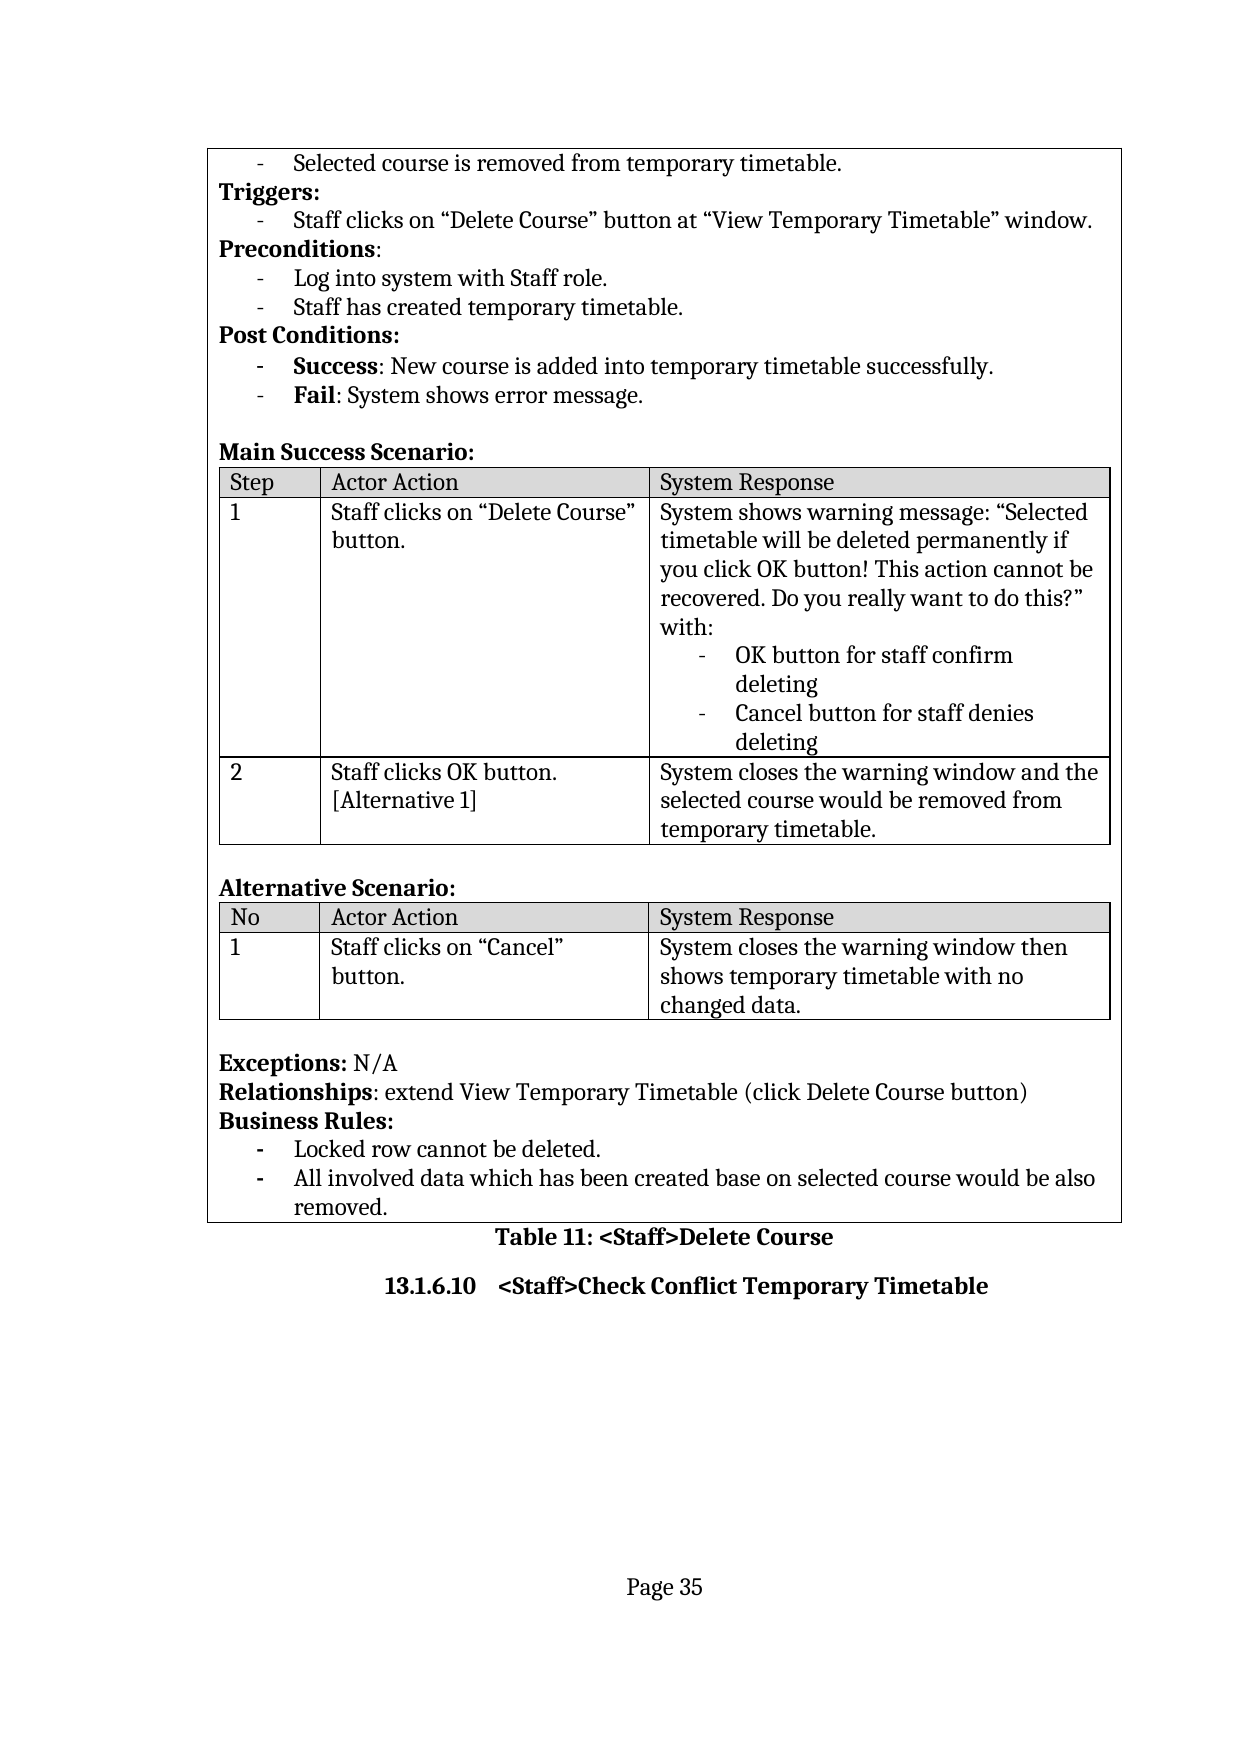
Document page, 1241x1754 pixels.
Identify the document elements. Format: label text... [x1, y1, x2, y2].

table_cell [208, 149, 1121, 1222]
subtitle <Staff>Check Conflict Temporary Timetable [385, 1272, 1122, 1301]
